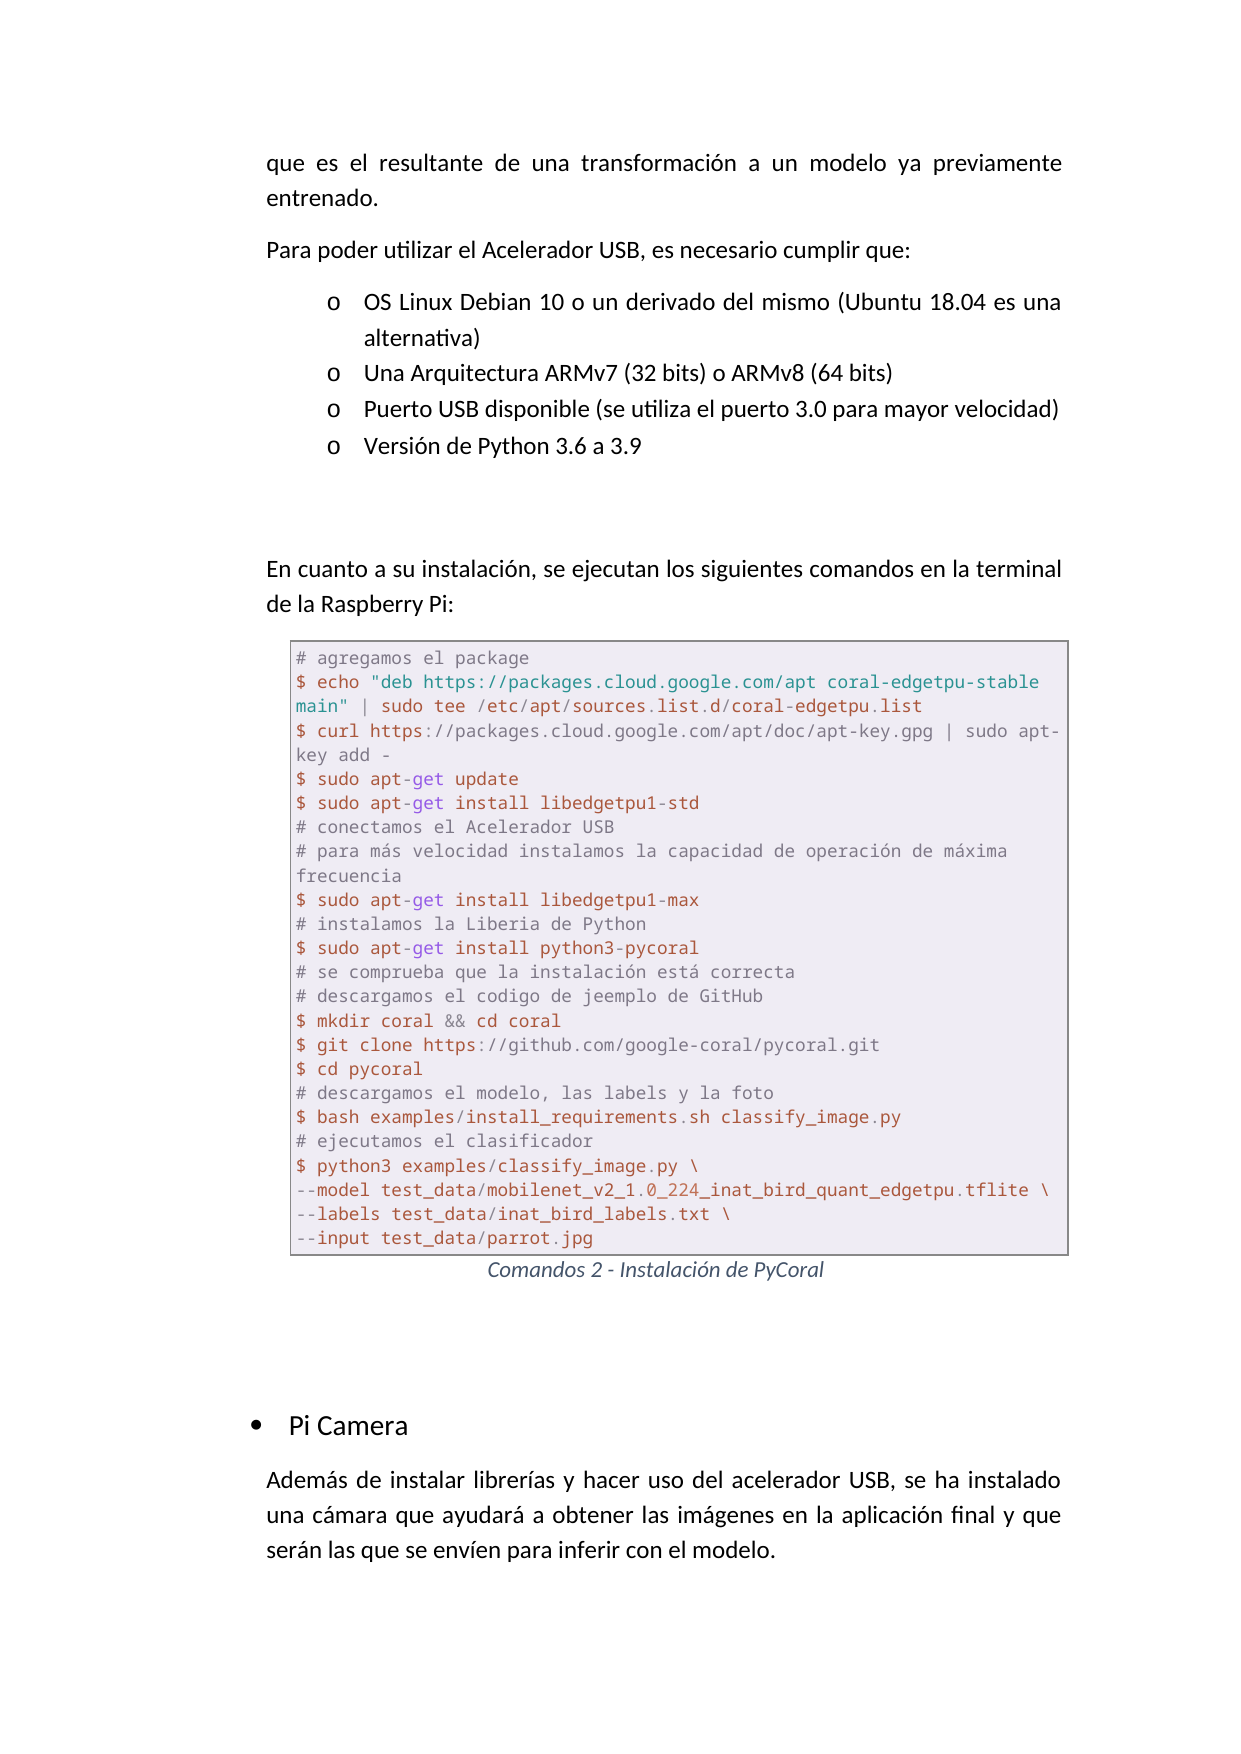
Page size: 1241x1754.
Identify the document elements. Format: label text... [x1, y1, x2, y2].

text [266, 148, 1063, 213]
text $ sudo apt-get install python3-pycoral [291, 930, 1067, 954]
text $ bash examples/install_requirements.sh classify_image.py [291, 1099, 1067, 1123]
text $ sudo apt-get install libedgetpu1-std [291, 785, 1067, 809]
text # ejecutamos el clasificador [291, 1123, 1067, 1147]
text # descargamos el modelo, las labels y la foto [291, 1075, 1067, 1099]
text $ mkdir coral && cd coral [291, 1002, 1067, 1027]
text $ sudo apt-get install libedgetpu1-max [291, 882, 1067, 906]
text # descargamos el codigo de jeemplo de GitHub [291, 978, 1067, 1002]
list OS Linux Debian 10 o un derivado del mismo (Ubuntu 18.04 es una alternativa) [326, 286, 1063, 353]
text # conectamos el Acelerador USB [291, 809, 1067, 833]
text --model test_data/mobilenet_v2_1.0_224_inat_bird_quant_edgetpu.tflite \ [291, 1172, 1067, 1196]
text $ curl https://packages.cloud.google.com/apt/doc/apt-key.gpg | sudo apt-key add - [291, 712, 1067, 761]
list Una Arquitectura ARMv7 (32 bits) o ARMv8 (64 bits) [326, 357, 1063, 389]
text $ cd pycoral [291, 1051, 1067, 1075]
text Además de instalar librerías y hacer uso del acelerador USB, se ha instalado una cámara que ayudará a obtener las imágenes en la aplicación final y que serán las que se envíen para inferir con el modelo. [266, 1465, 1063, 1565]
text # agregamos el package [291, 642, 1067, 664]
text # se comprueba que la instalación está correcta [291, 954, 1067, 978]
text # para más velocidad instalamos la capacidad de operación de máxima frecuencia [291, 833, 1067, 882]
text En cuanto a su instalación, se ejecutan los siguientes comandos en la terminal de la Raspberry Pi: [266, 553, 1063, 619]
text $ git clone https://github.com/google-coral/pycoral.git [291, 1027, 1067, 1051]
text Para poder utilizar el Acelerador USB, es necesario cumplir que: [266, 234, 1063, 265]
text --labels test_data/inat_bird_labels.txt \ [291, 1196, 1067, 1220]
text $ python3 examples/classify_image.py \ [291, 1147, 1067, 1172]
text $ sudo apt-get update [291, 761, 1067, 785]
list Pi Camera [251, 1407, 1063, 1443]
list Puerto USB disponible (se utiliza el puerto 3.0 para mayor velocidad) [326, 394, 1063, 425]
list Versión de Python 3.6 a 3.9 [326, 430, 1063, 462]
text $ echo "deb https://packages.cloud.google.com/apt coral-edgetpu-stable main" | sudo tee /etc/apt/sources.list.d/coral-edgetpu.list [291, 664, 1067, 712]
text --input test_data/parrot.jpg [291, 1220, 1067, 1254]
text # instalamos la Liberia de Python [291, 906, 1067, 930]
